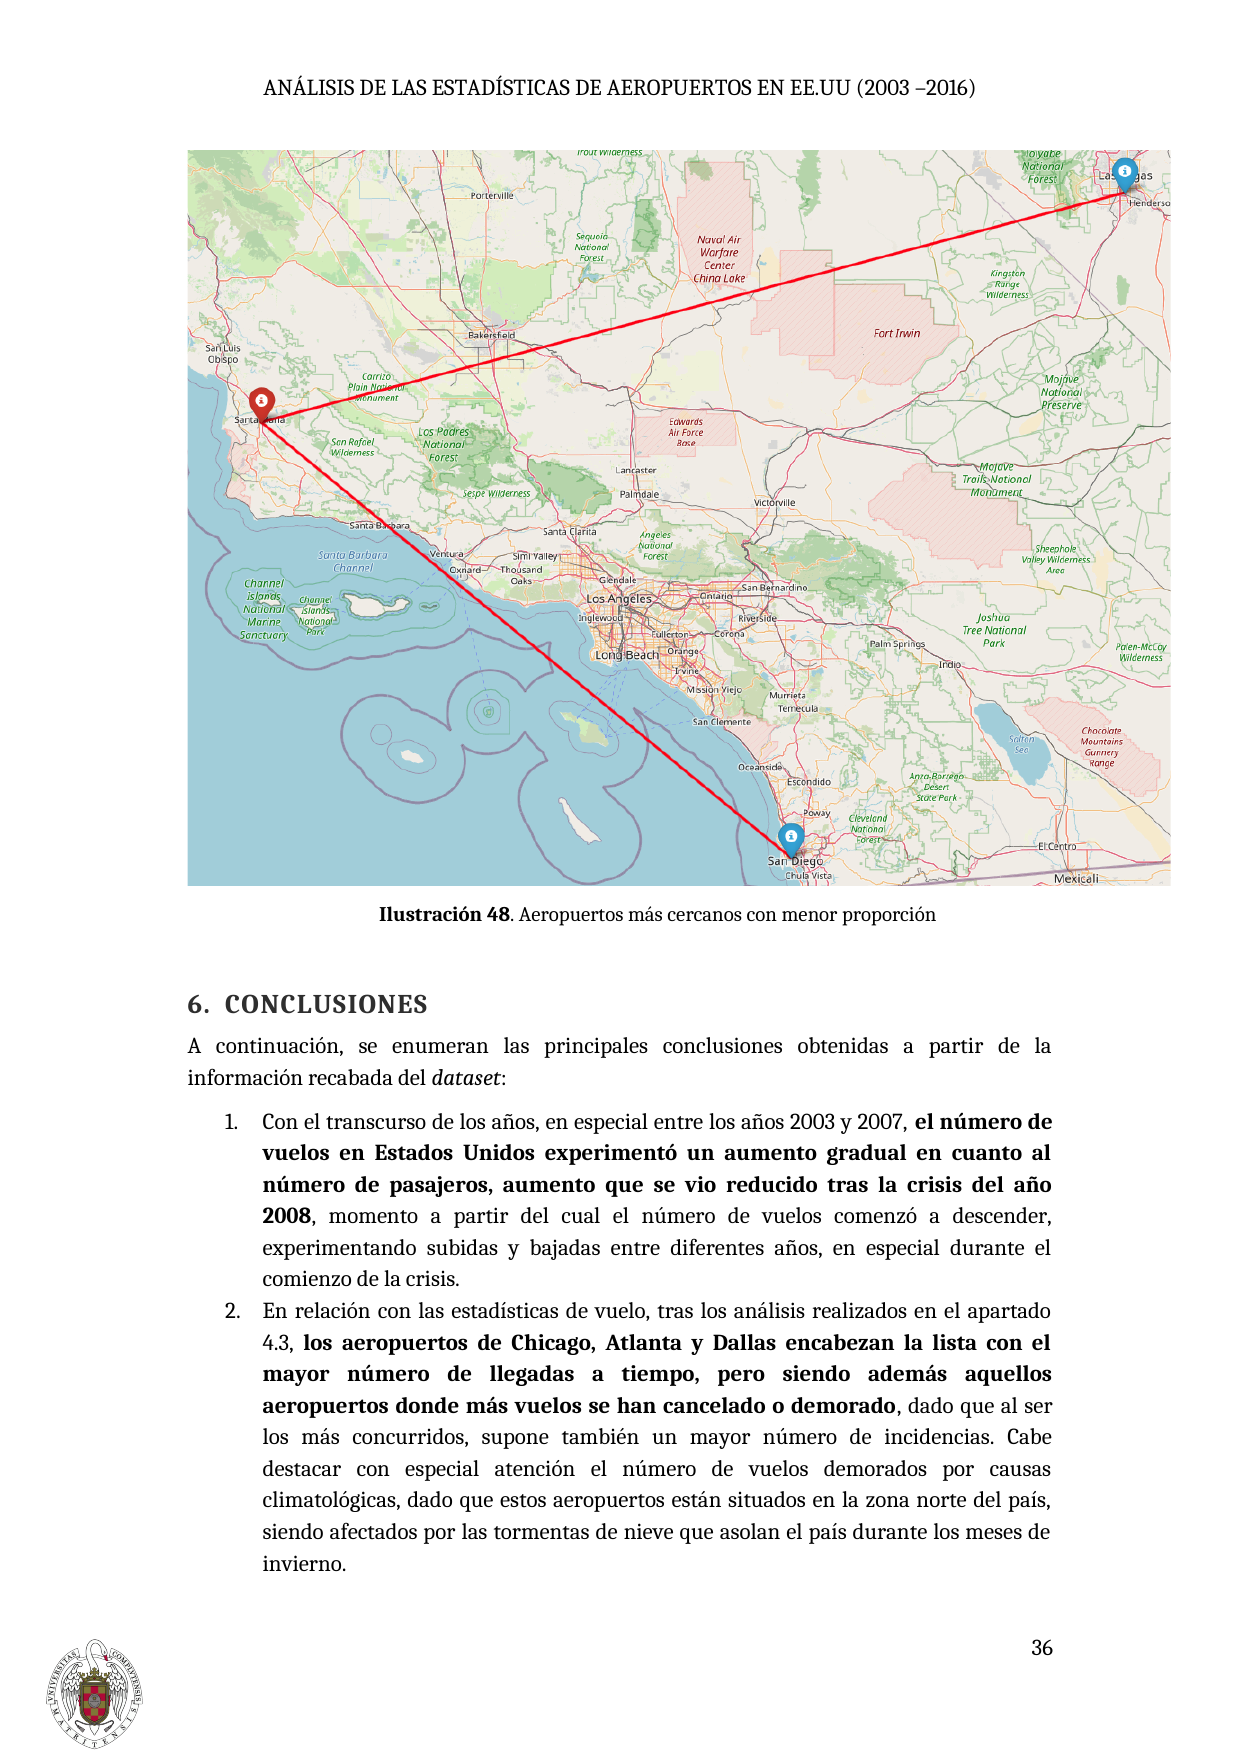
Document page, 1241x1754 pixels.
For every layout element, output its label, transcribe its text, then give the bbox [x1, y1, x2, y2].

subtitle CONCLUSIONES [187, 989, 1053, 1020]
picture [187, 150, 1171, 886]
text Ilustración 48. Aeropuertos más cercanos con menor proporción [262, 903, 1053, 927]
text A continuación, se enumeran las principales conclusiones obtenidas a partir de la información recabada del dataset: [187, 1033, 1053, 1091]
list En relación con las estadísticas de vuelo, tras los análisis realizados en el apartado 4.3, los aeropuertos de Chicago, Atlanta y Dallas encabezan la lista con el mayor número de llegadas a tiempo, pero siendo además aquellos aeropuertos donde más vuelos se han cancelado o demorado, dado que al ser los más concurridos, supone también un mayor número de incidencias. Cabe destacar con especial atención el número de vuelos demorados por causas climatológicas, dado que estos aeropuertos están situados en la zona norte del país, siendo afectados por las tormentas de nieve que asolan el país durante los meses de invierno. [225, 1298, 1053, 1577]
list Con el transcurso de los años, en especial entre los años 2003 y 2007, el número de vuelos en Estados Unidos experimentó un aumento gradual en cuanto al número de pasajeros, aumento que se vio reducido tras la crisis del año 2008, momento a partir del cual el número de vuelos comenzó a descender, experimentando subidas y bajadas entre diferentes años, en especial durante el comienzo de la crisis. [225, 1108, 1053, 1293]
picture [43, 1636, 146, 1752]
